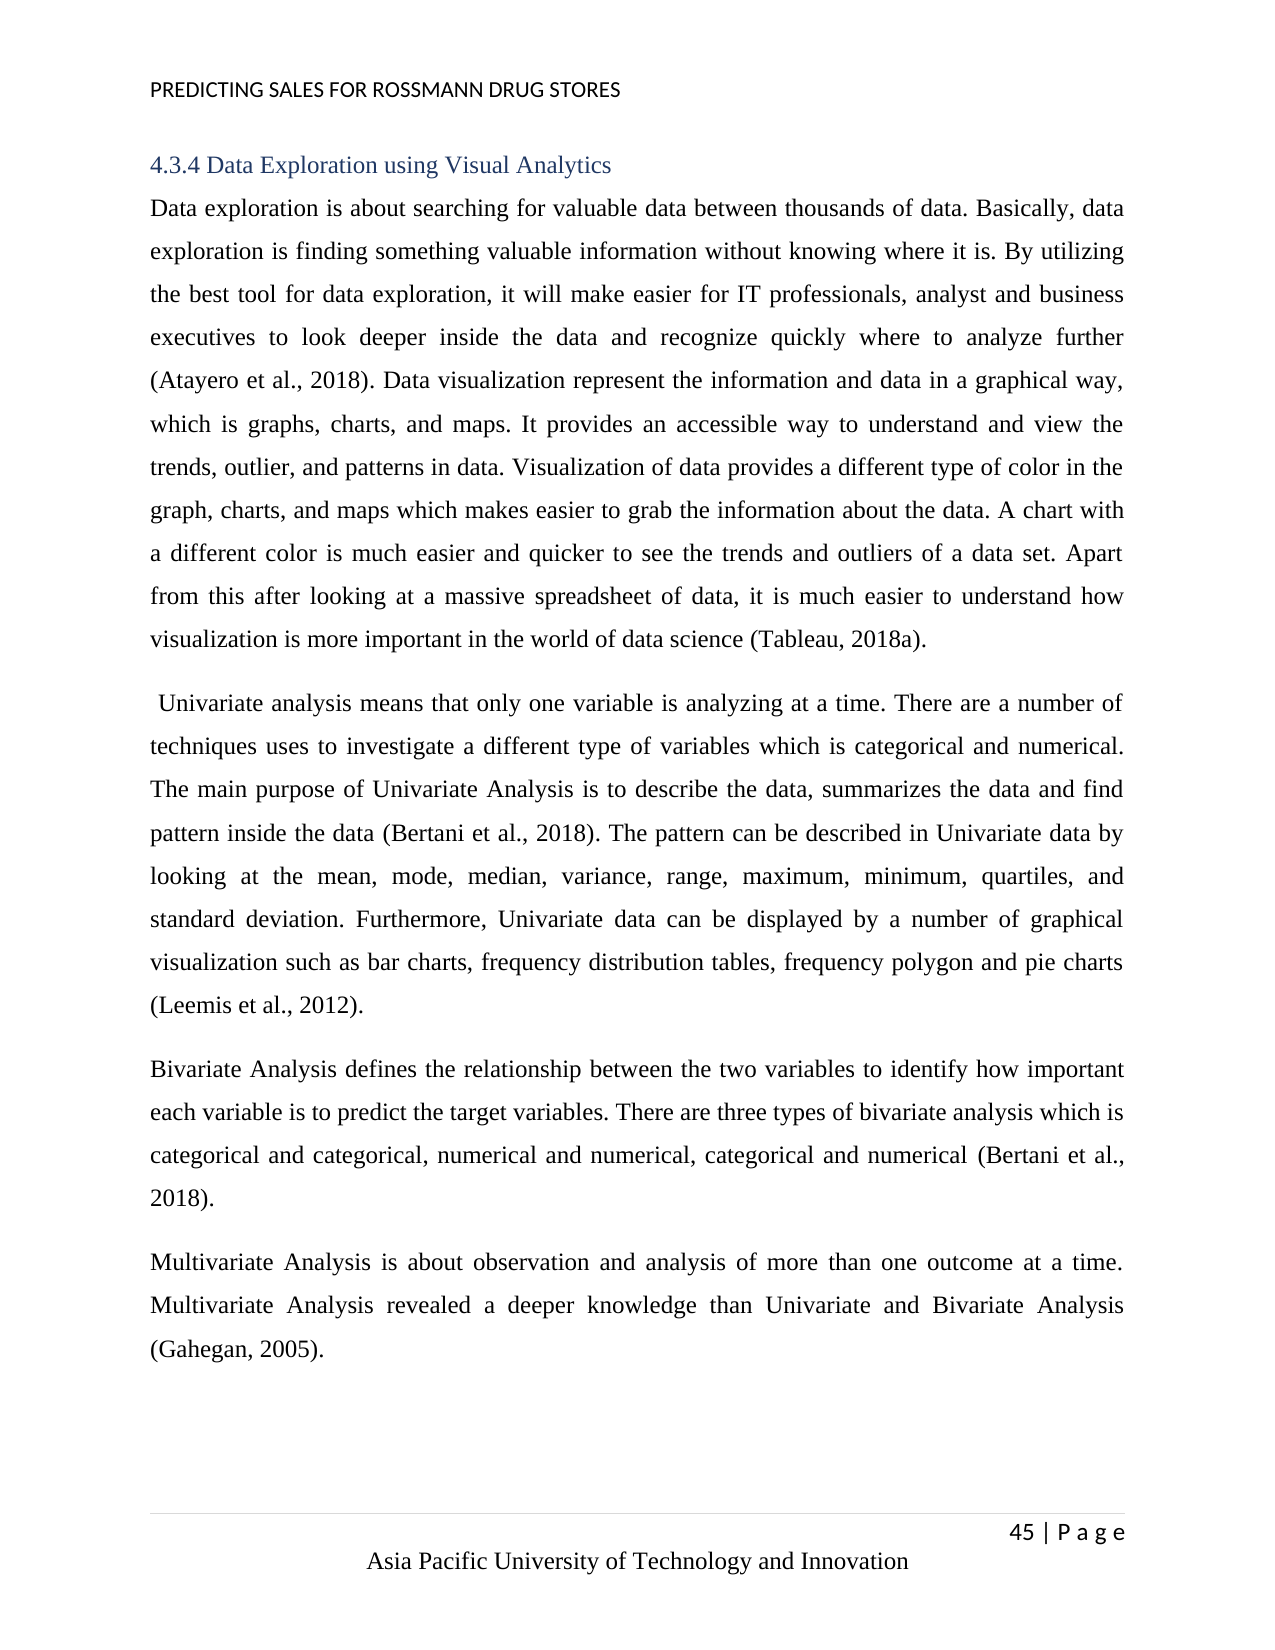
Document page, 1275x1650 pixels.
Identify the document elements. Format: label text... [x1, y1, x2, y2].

text Univariate analysis means that only one variable is analyzing at a time. There are a number of techniques uses to investigate a different type of variables which is categorical and numerical. The main purpose of Univariate Analysis is to describe the data, summarizes the data and find pattern inside the data (Bertani et al., 2018). The pattern can be described in Univariate data by looking at the mean, mode, median, variance, range, maximum, minimum, quartiles, and standard deviation. Furthermore, Univariate data can be displayed by a number of graphical visualization such as bar charts, frequency distribution tables, frequency polygon and pie charts (Leemis et al., 2012). [150, 688, 1125, 1019]
text Data exploration is about searching for valuable data between thousands of data. Basically, data exploration is finding something valuable information without knowing where it is. By utilizing the best tool for data exploration, it will make easier for IT professionals, analyst and business executives to look deeper inside the data and recognize quickly where to analyze further (Atayero et al., 2018). Data visualization represent the information and data in a graphical way, which is graphs, charts, and maps. It provides an accessible way to understand and view the trends, outlier, and patterns in data. Visualization of data provides a different type of color in the graph, charts, and maps which makes easier to grab the information about the data. A chart with a different color is much easier and quicker to see the trends and outliers of a data set. Apart from this after looking at a massive spreadsheet of data, it is much easier to understand how visualization is more important in the world of data science (Tableau, 2018a). [150, 193, 1125, 653]
subtitle 4.3.4 Data Exploration using Visual Analytics [150, 150, 1125, 179]
text Multivariate Analysis is about observation and analysis of more than one outcome at a time. Multivariate Analysis revealed a deeper knowledge than Univariate and Bivariate Analysis (Gahegan, 2005). [150, 1247, 1125, 1362]
text Bivariate Analysis defines the relationship between the two variables to identify how important each variable is to predict the target variables. There are three types of bivariate analysis which is categorical and categorical, numerical and numerical, categorical and numerical (Bertani et al., 2018). [150, 1054, 1125, 1212]
